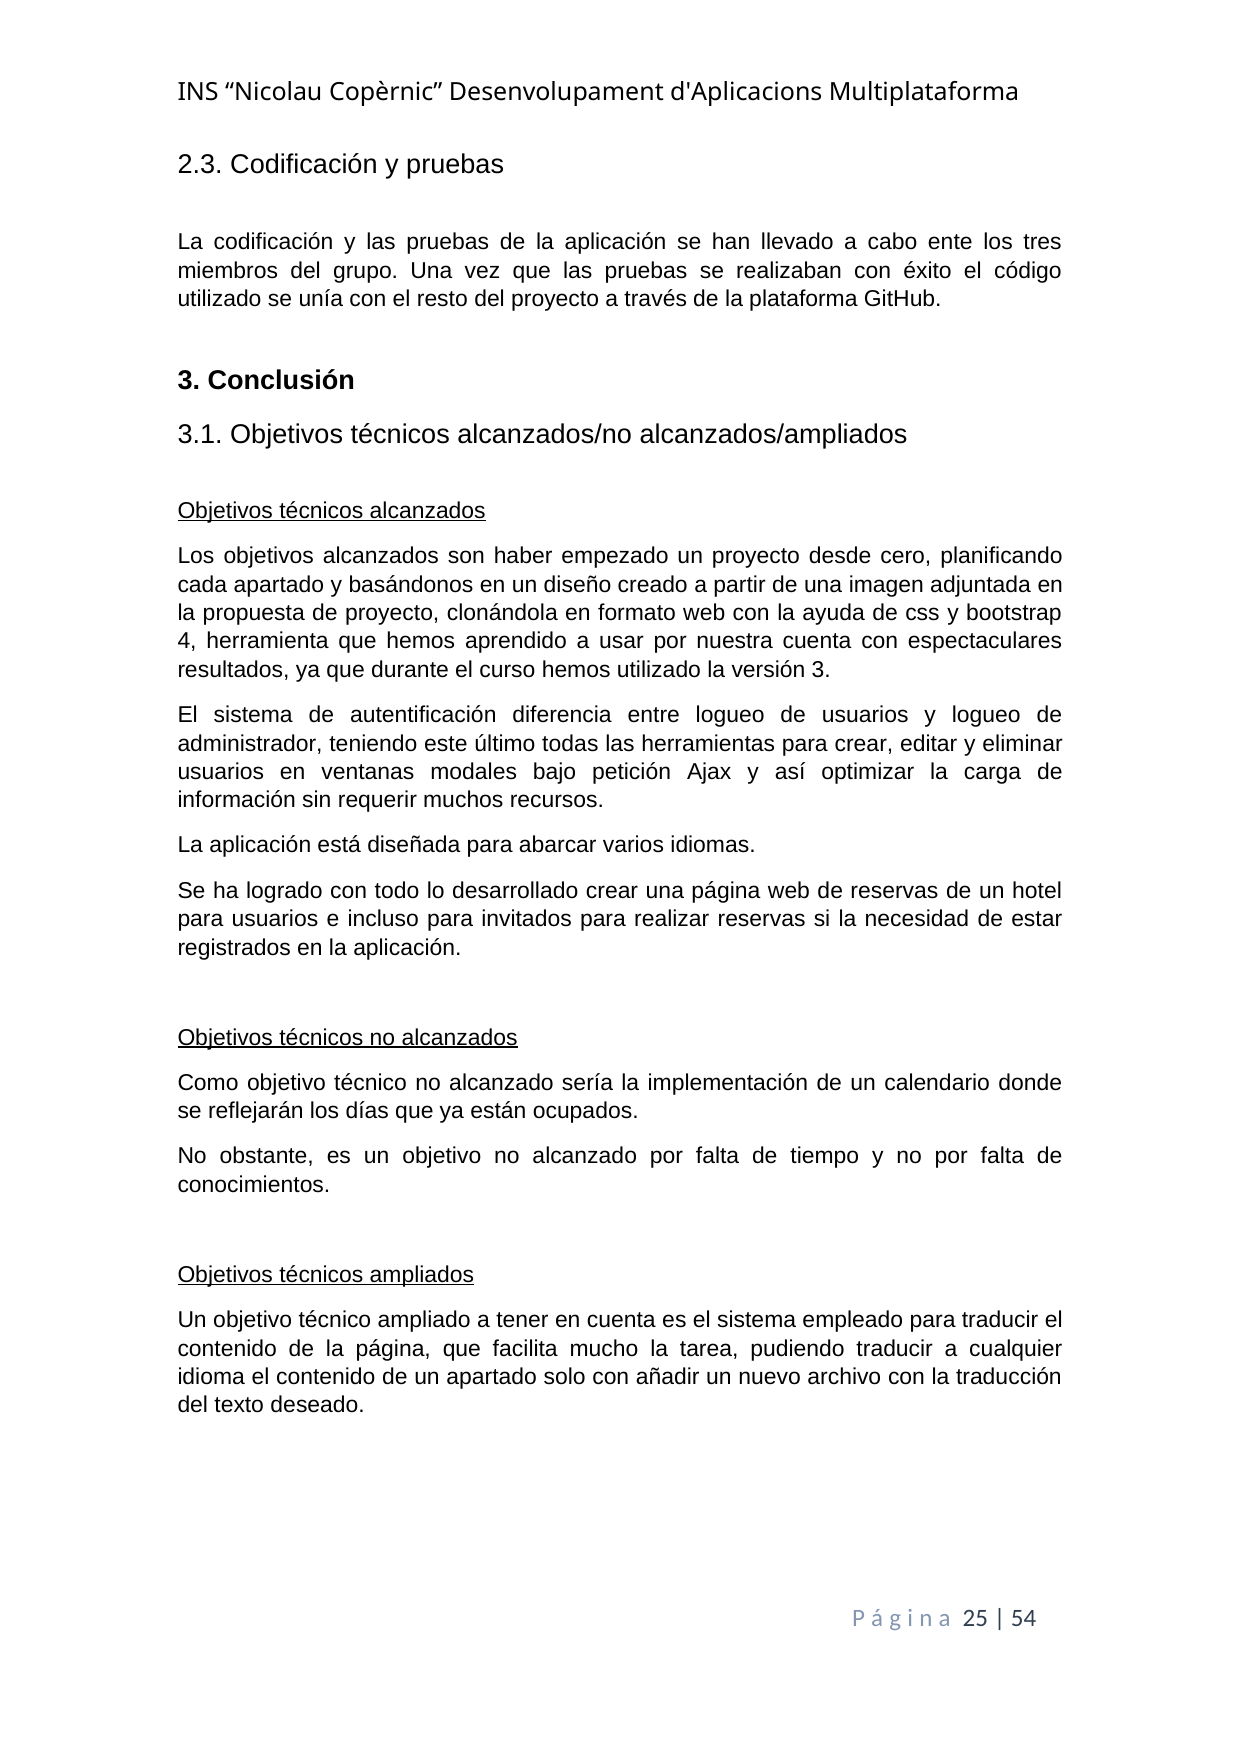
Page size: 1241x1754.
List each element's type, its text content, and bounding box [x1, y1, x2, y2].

text La codificación y las pruebas de la aplicación se han llevado a cabo ente los tres miembros del grupo. Una vez que las pruebas se realizaban con éxito el código utilizado se unía con el resto del proyecto a través de la plataforma GitHub. [177, 228, 1063, 312]
subtitle 3. Conclusión [177, 364, 1063, 395]
text Objetivos técnicos no alcanzados [177, 1024, 1063, 1050]
text La aplicación está diseñada para abarcar varios idiomas. [177, 831, 1063, 858]
text Objetivos técnicos alcanzados [177, 497, 1063, 523]
text No obstante, es un objetivo no alcanzado por falta de tiempo y no por falta de conocimientos. [177, 1142, 1063, 1197]
text Objetivos técnicos ampliados [177, 1261, 1063, 1287]
text El sistema de autentificación diferencia entre logueo de usuarios y logueo de administrador, teniendo este último todas las herramientas para crear, editar y eliminar usuarios en ventanas modales bajo petición Ajax y así optimizar la carga de información sin requerir muchos recursos. [177, 701, 1063, 813]
subtitle 3.1. Objetivos técnicos alcanzados/no alcanzados/ampliados [177, 418, 1063, 449]
text Un objetivo técnico ampliado a tener en cuenta es el sistema empleado para traducir el contenido de la página, que facilita mucho la tarea, pudiendo traducir a cualquier idioma el contenido de un apartado solo con añadir un nuevo archivo con la traducción del texto deseado. [177, 1306, 1063, 1418]
subtitle 2.3. Codificación y pruebas [177, 148, 1063, 179]
text Se ha logrado con todo lo desarrollado crear una página web de reservas de un hotel para usuarios e incluso para invitados para realizar reservas si la necesidad de estar registrados en la aplicación. [177, 877, 1063, 960]
text Como objetivo técnico no alcanzado sería la implementación de un calendario donde se reflejarán los días que ya están ocupados. [177, 1069, 1063, 1123]
text Los objetivos alcanzados son haber empezado un proyecto desde cero, planificando cada apartado y basándonos en un diseño creado a partir de una imagen adjuntada en la propuesta de proyecto, clonándola en formato web con la ayuda de css y bootstrap 4, herramienta que hemos aprendido a usar por nuestra cuenta con espectaculares resultados, ya que durante el curso hemos utilizado la versión 3. [177, 542, 1063, 682]
